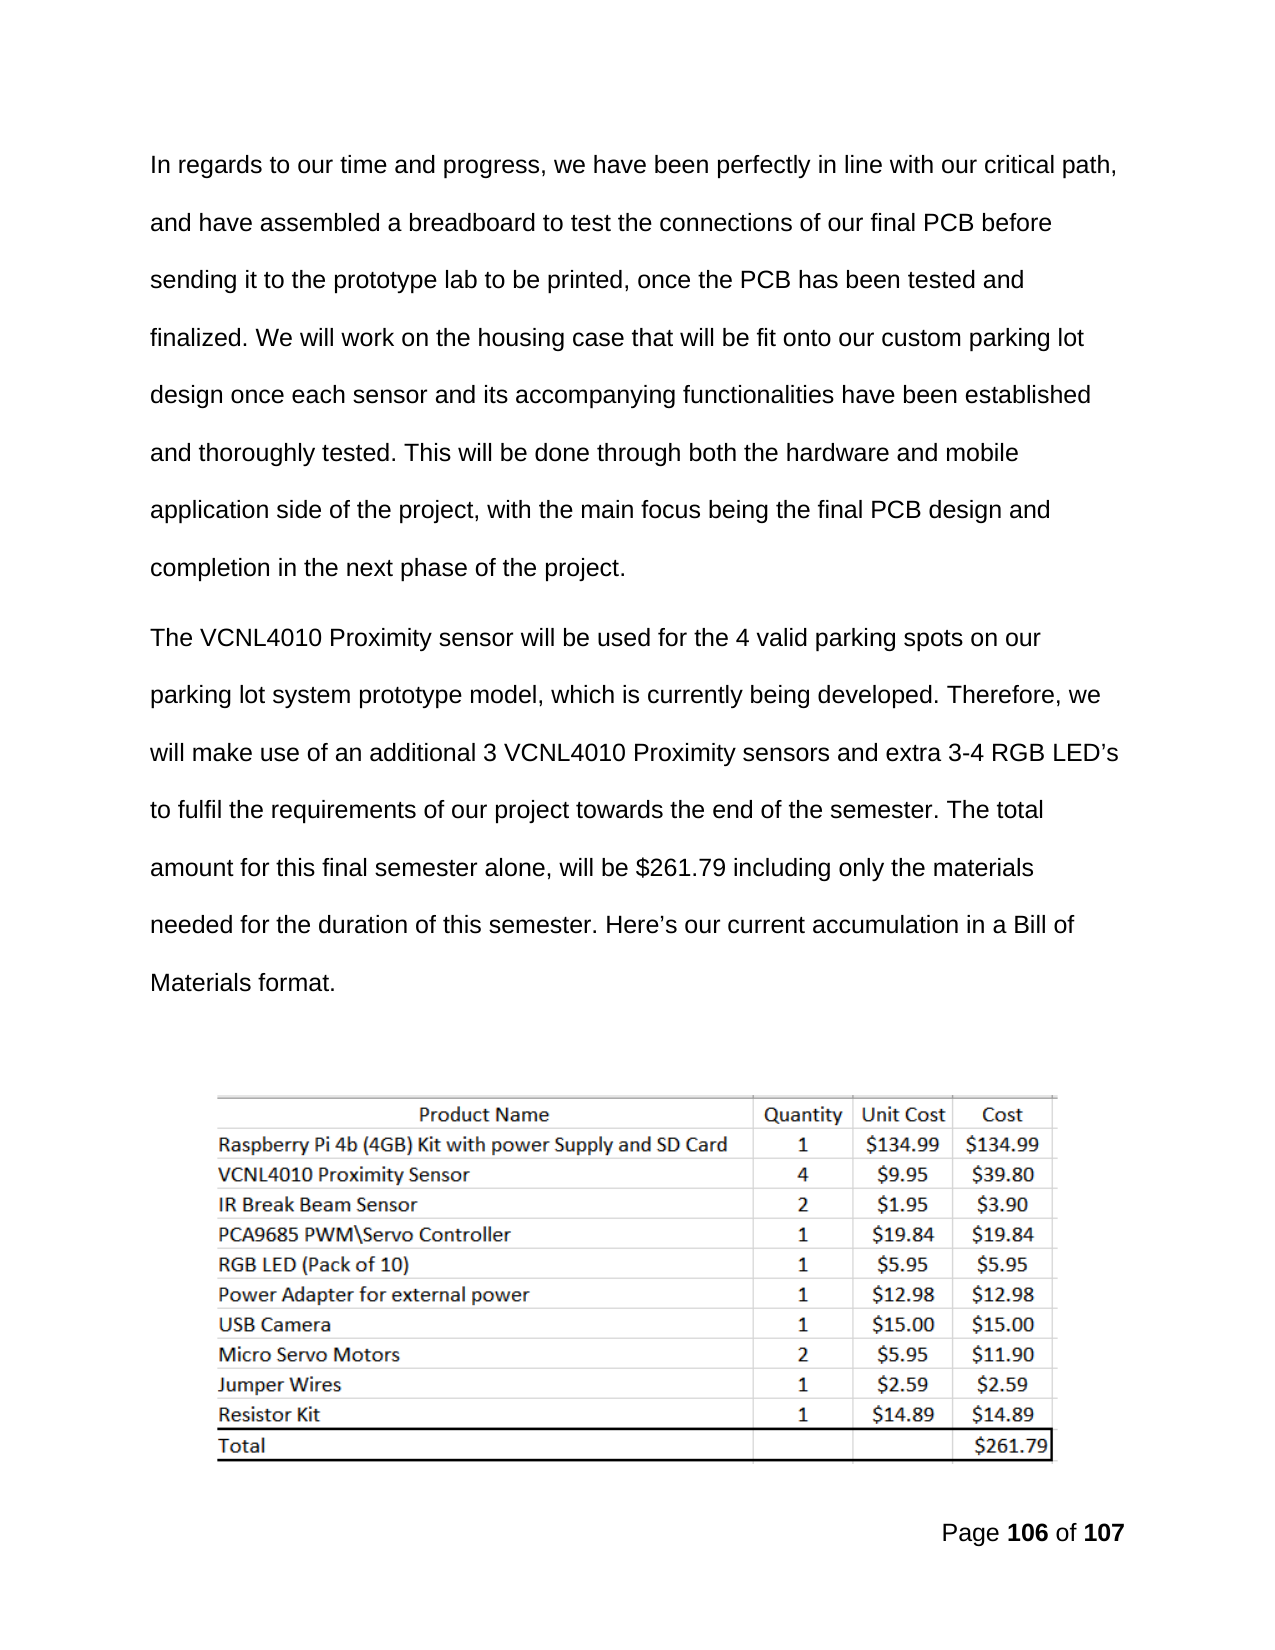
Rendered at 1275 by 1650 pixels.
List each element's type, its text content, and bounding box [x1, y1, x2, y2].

picture [217, 1095, 1058, 1464]
text In regards to our time and progress, we have been perfectly in line with our critical path, and have assembled a breadboard to test the connections of our final PCB before sending it to the prototype lab to be printed, once the PCB has been tested and finalized. We will work on the housing case that will be fit onto our custom parking lot design once each sensor and its accompanying functionalities have been established and thoroughly tested. This will be done through both the hardware and mobile application side of the project, with the main focus being the final PCB design and completion in the next phase of the project. [150, 150, 1125, 581]
text The VCNL4010 Proximity sensor will be used for the 4 valid parking spots on our parking lot system prototype model, which is currently being developed. Therefore, we will make use of an additional 3 VCNL4010 Proximity sensors and extra 3-4 RGB LED’s to fulfil the requirements of our project towards the end of the semester. The total amount for this final semester alone, will be $261.79 including only the materials needed for the duration of this semester. Here’s our current accumulation in a Bill of Materials format. [150, 622, 1125, 996]
